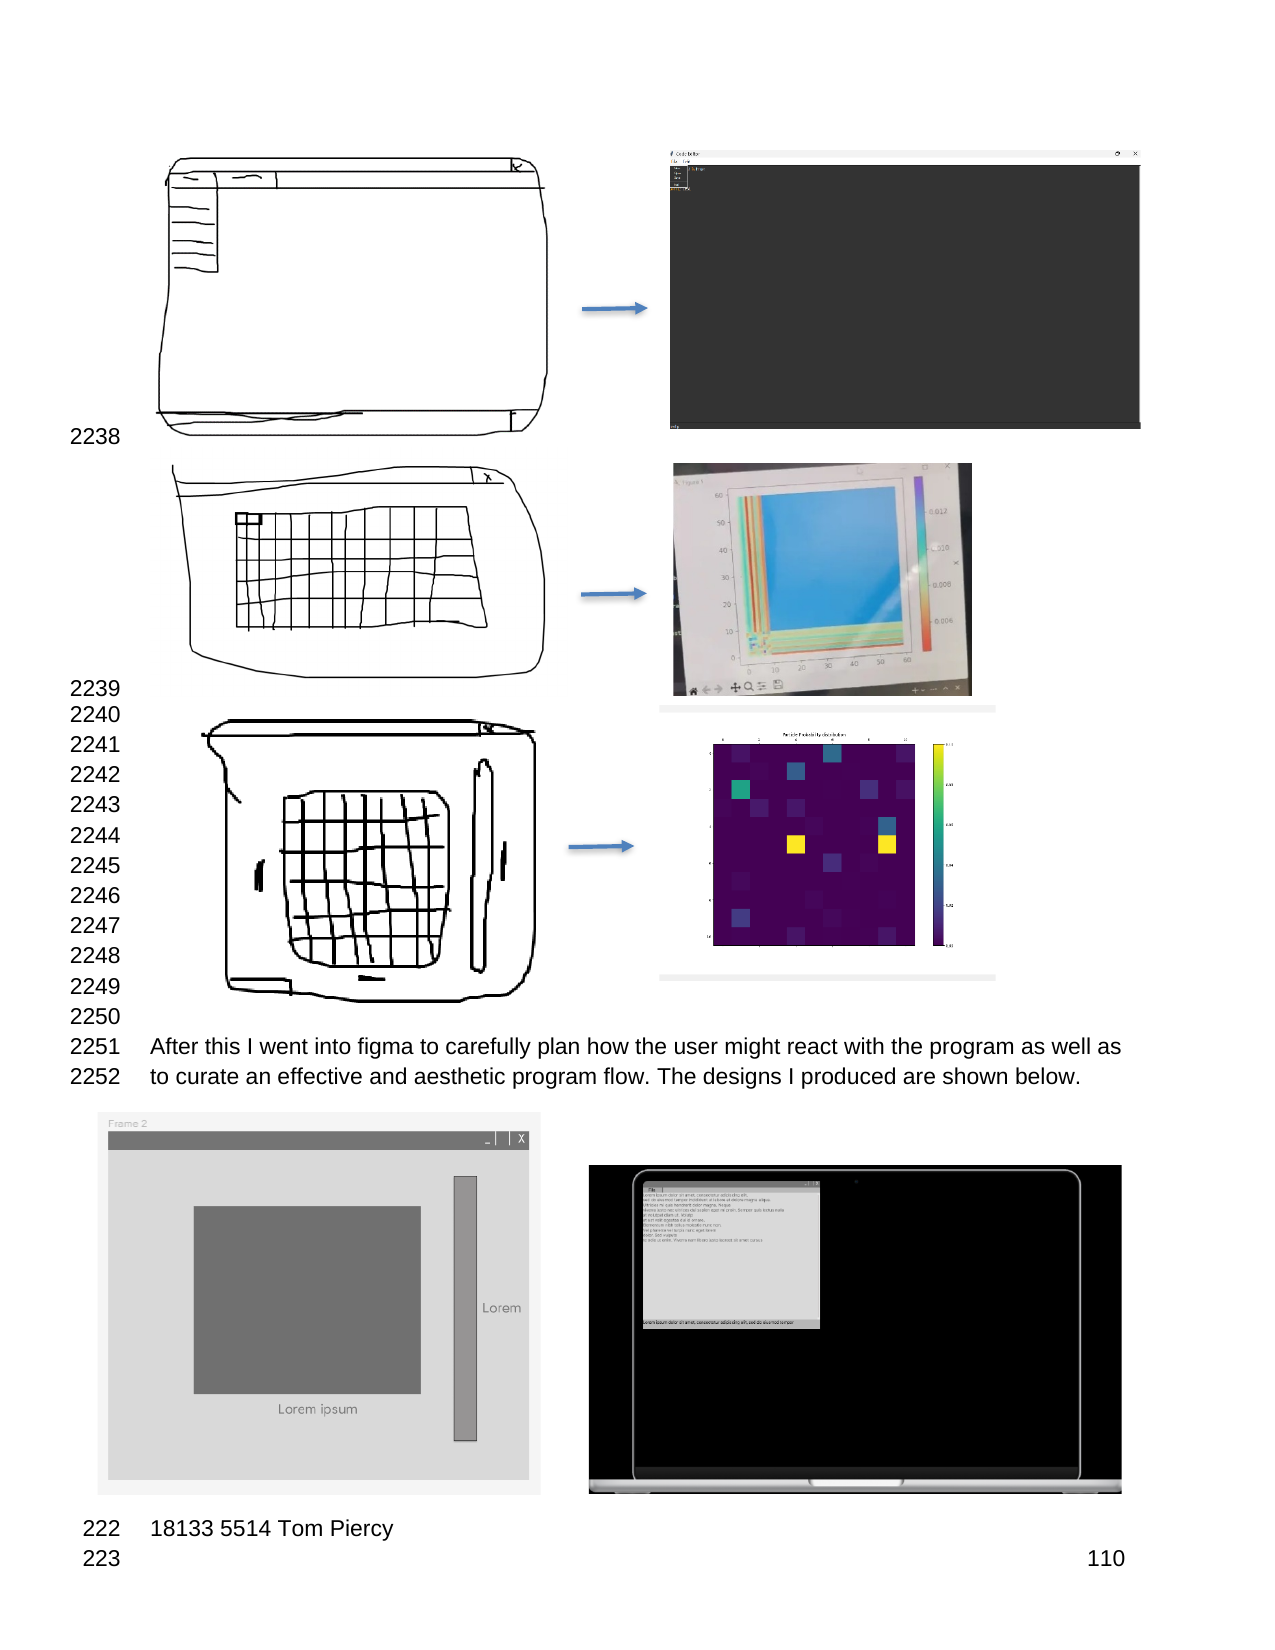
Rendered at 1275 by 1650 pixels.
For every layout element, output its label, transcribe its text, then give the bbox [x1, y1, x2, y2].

picture [150, 150, 561, 444]
picture [654, 1196, 923, 1497]
picture [658, 705, 1001, 981]
picture [150, 447, 568, 697]
picture [177, 701, 555, 1008]
picture [668, 150, 1141, 428]
picture [671, 463, 972, 695]
picture [96, 1112, 541, 1494]
text After this I went into figma to carefully plan how the user might react with the program as well as to curate an effective and aesthetic program flow. The designs I produced are shown below. [150, 1033, 1125, 1089]
